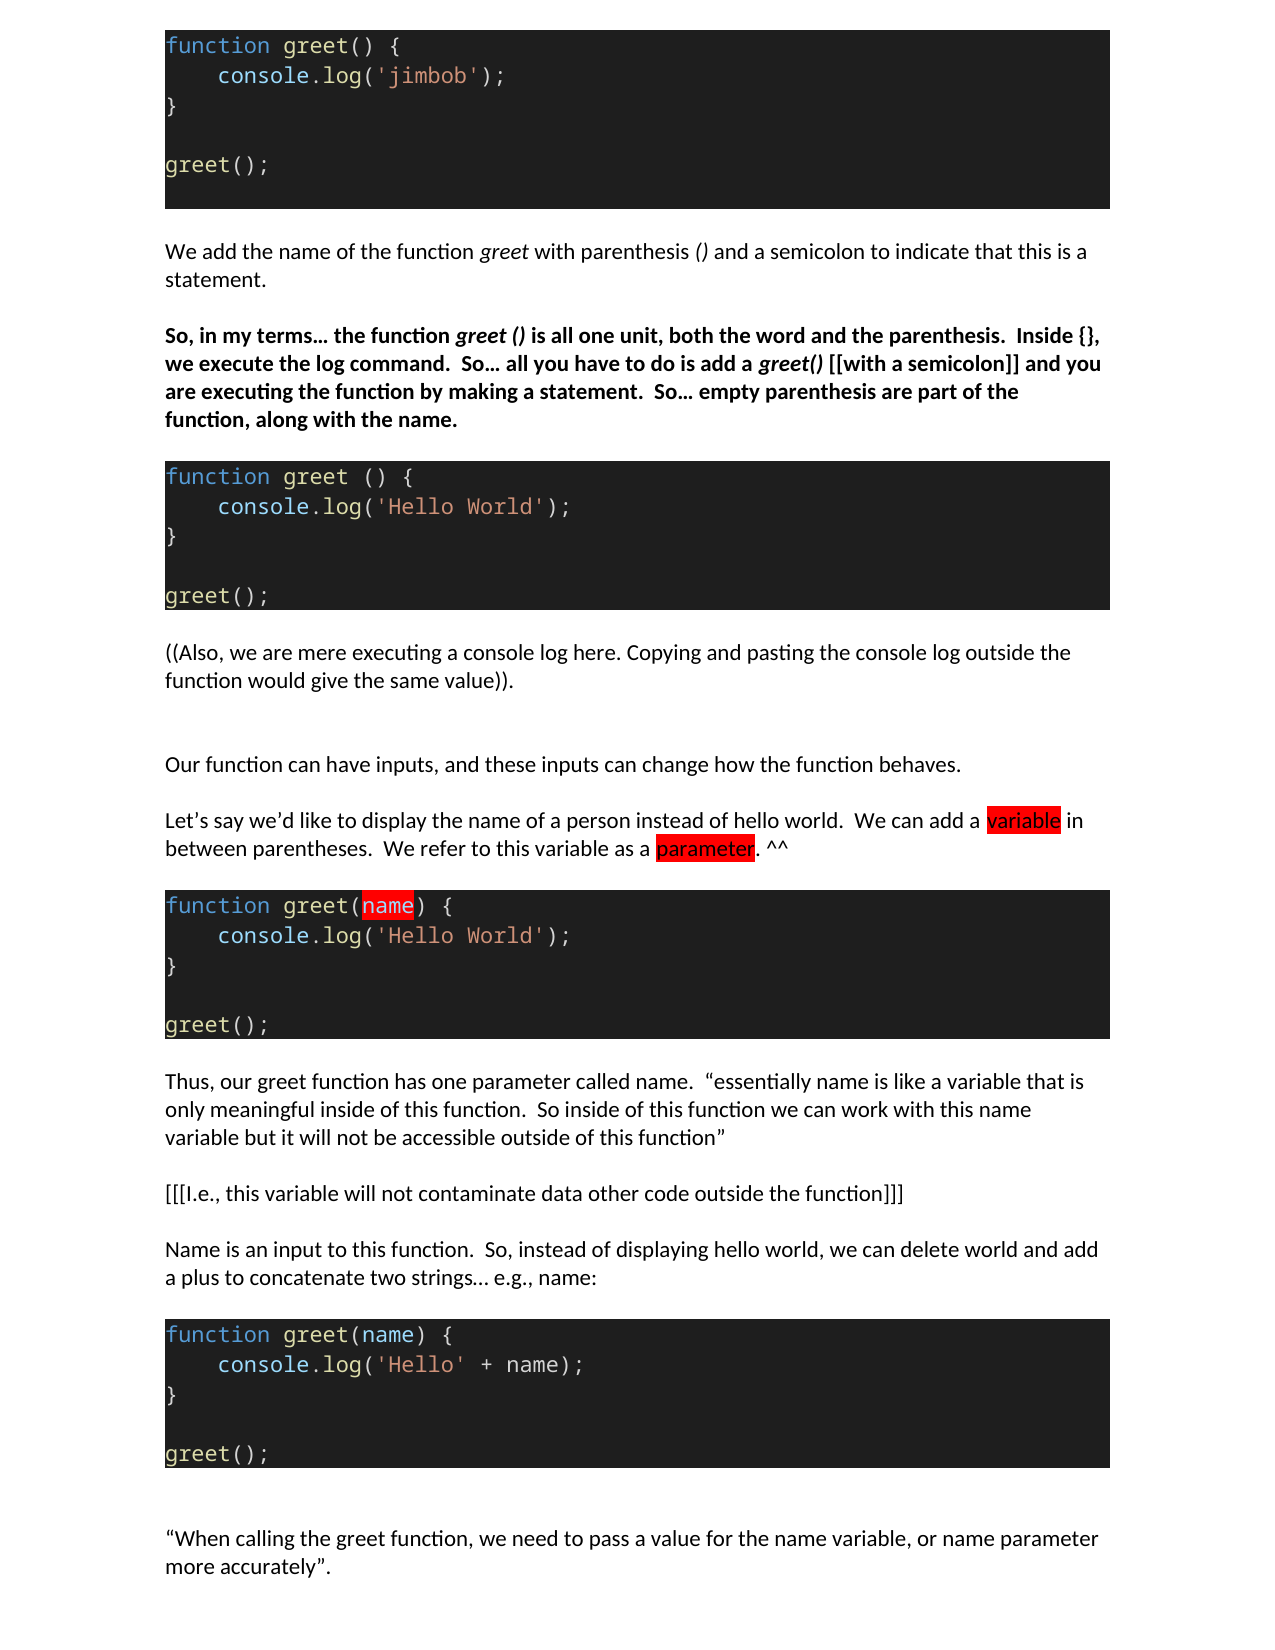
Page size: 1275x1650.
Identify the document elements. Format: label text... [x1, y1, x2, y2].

text greet(); [165, 580, 1110, 610]
text greet(); [165, 1438, 1110, 1468]
text [[[I.e., this variable will not contaminate data other code outside the function]]] [165, 1179, 1110, 1207]
text Let’s say we’d like to display the name of a person instead of hello world. We can add a variable in between parentheses. We refer to this variable as a parameter. ^^ [165, 806, 1110, 862]
text function greet () { [165, 461, 1110, 491]
text console.log('Hello' + name); [165, 1349, 1110, 1379]
text } [165, 521, 1110, 550]
text ((Also, we are mere executing a console log here. Copying and pasting the console log outside the function would give the same value)). [165, 638, 1110, 694]
text function greet(name) { [165, 890, 362, 920]
text console.log('Hello World'); [165, 920, 1110, 950]
text Name is an input to this function. So, instead of displaying hello world, we can delete world and add a plus to concatenate two strings… e.g., name: [165, 1235, 1110, 1291]
text } [165, 89, 1110, 119]
text So, in my terms… the function greet () is all one unit, both the word and the parenthesis. Inside {}, we execute the log command. So… all you have to do is add a greet() [[with a semicolon]] and you are executing the function by making a statement. So… empty parenthesis are part of the function, along with the name. [165, 321, 1110, 433]
text greet(); [165, 149, 1110, 179]
text function greet() { [165, 30, 1110, 60]
text greet(); [165, 1009, 1110, 1039]
text } [165, 1379, 1110, 1409]
text function greet(name) { [414, 890, 1110, 920]
text console.log('Hello World'); [165, 491, 1110, 521]
text function greet(name) { [165, 1319, 1110, 1349]
text Our function can have inputs, and these inputs can change how the function behaves. [165, 750, 1110, 778]
text “When calling the greet function, we need to pass a value for the name variable, or name parameter more accurately”. [165, 1524, 1110, 1580]
text We add the name of the function greet with parenthesis () and a semicolon to indicate that this is a statement. [165, 237, 1110, 293]
text } [165, 950, 1110, 979]
text Thus, our greet function has one parameter called name. “essentially name is like a variable that is only meaningful inside of this function. So inside of this function we can work with this name variable but it will not be accessible outside of this function” [165, 1067, 1110, 1151]
text console.log('jimbob'); [165, 60, 1110, 89]
